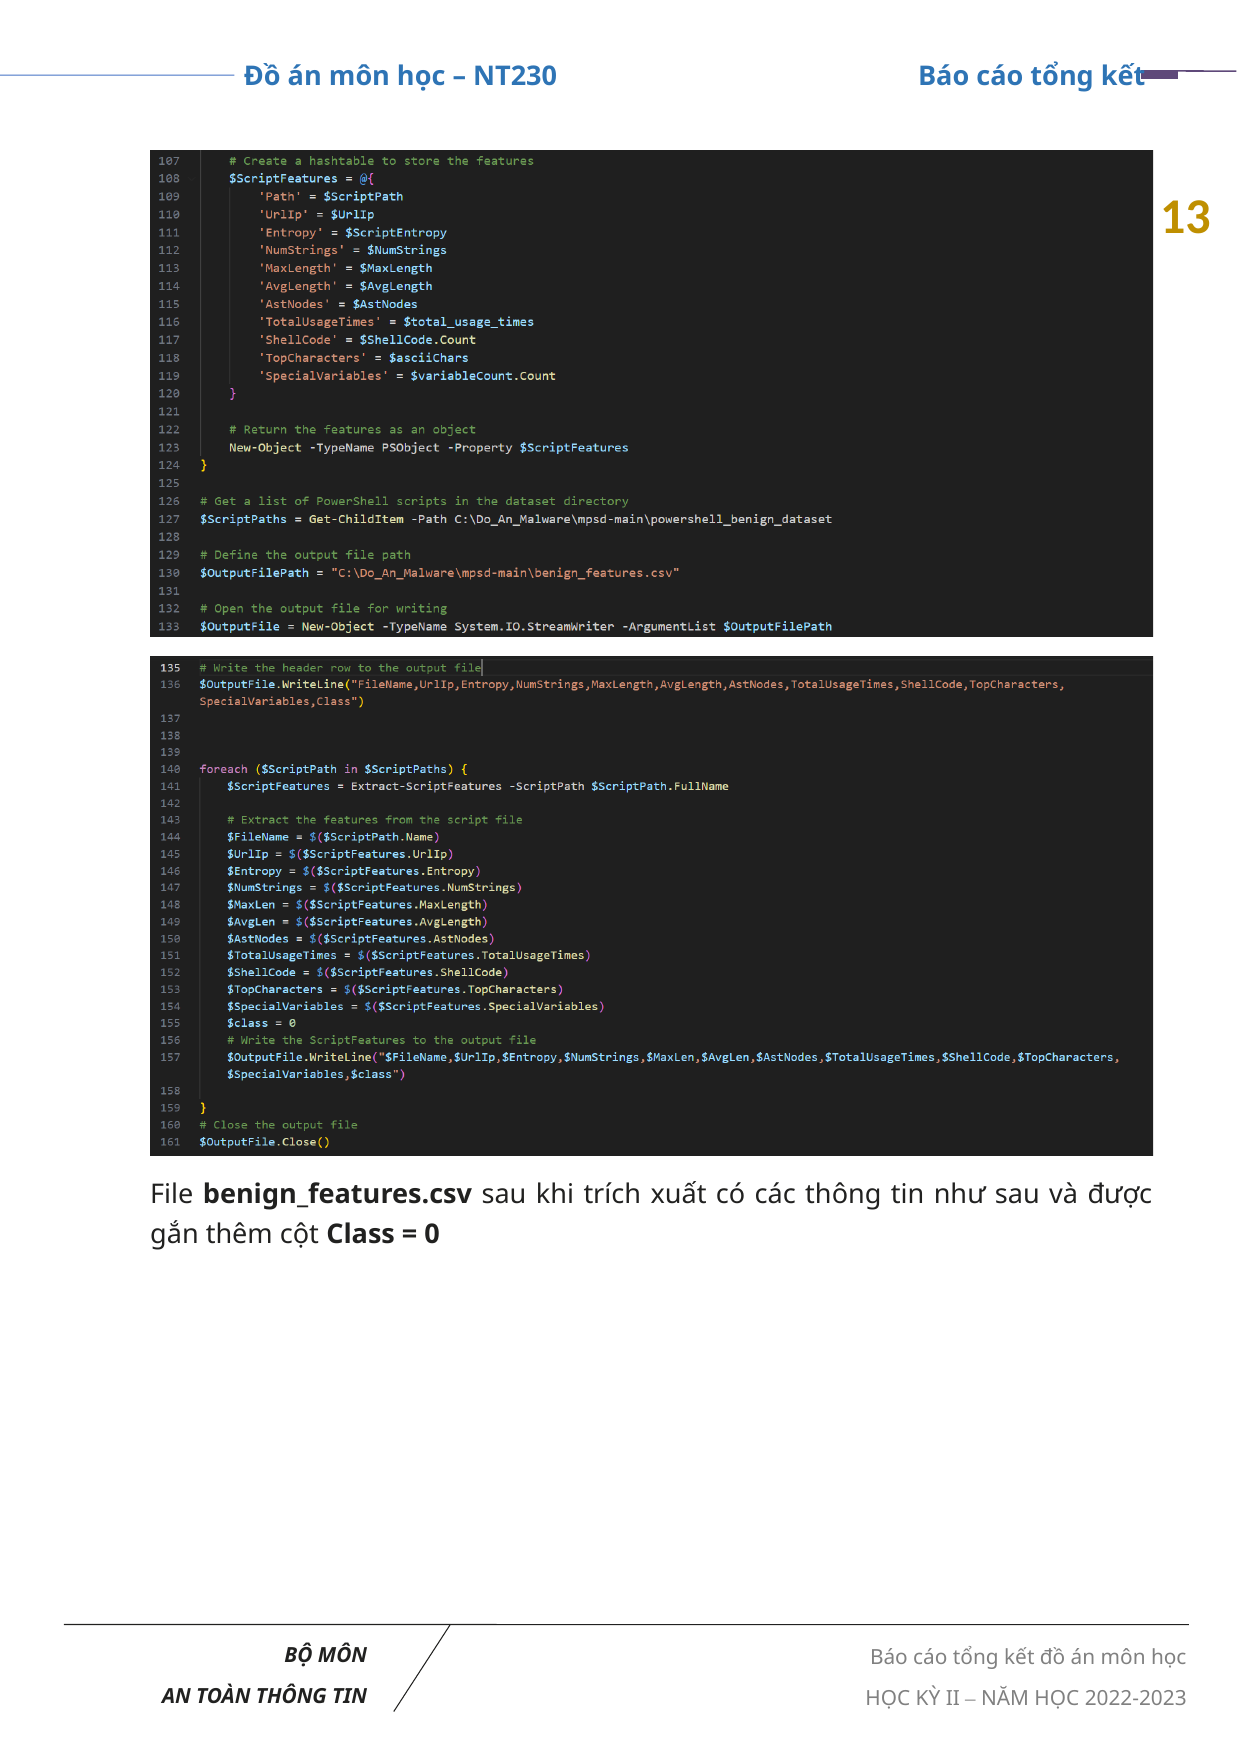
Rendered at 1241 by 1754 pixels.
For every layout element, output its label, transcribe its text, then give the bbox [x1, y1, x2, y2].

picture [150, 656, 1154, 1156]
text File benign_features.csv sau khi trích xuất có các thông tin như sau và được gắn thêm cột Class = 0 [150, 1175, 1153, 1251]
picture [150, 150, 1154, 637]
